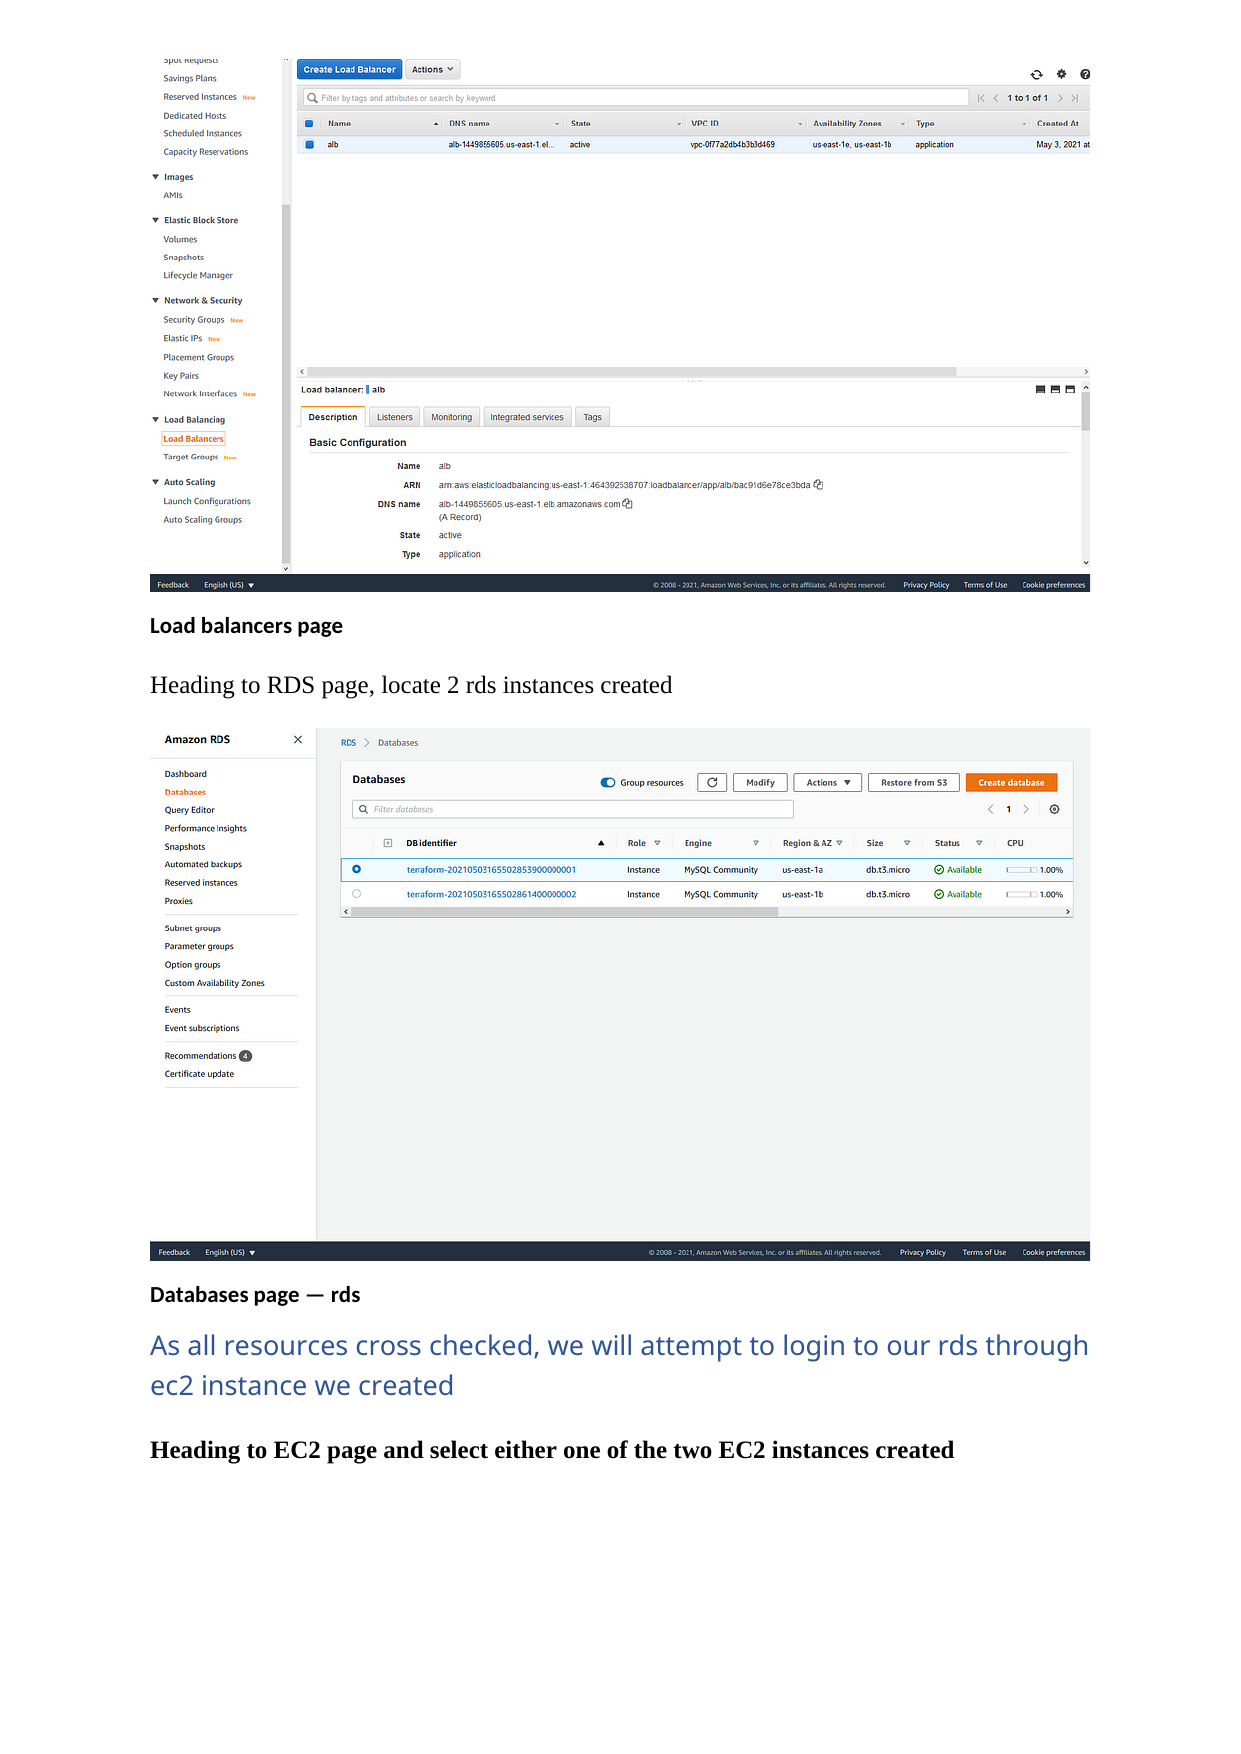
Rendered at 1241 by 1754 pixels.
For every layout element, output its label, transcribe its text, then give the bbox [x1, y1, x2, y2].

picture [150, 59, 1091, 592]
text Heading to EC2 page and select either one of the two EC2 instances created [150, 1435, 1090, 1464]
text Load balancers page [150, 611, 1090, 639]
text Heading to RDS page, locate 2 rds instances created [150, 670, 1090, 699]
picture [150, 728, 1091, 1261]
text Databases page — rds [150, 1280, 1090, 1308]
subtitle As all resources cross checked, we will attempt to login to our rds through ec2 instance we created [150, 1327, 1090, 1403]
